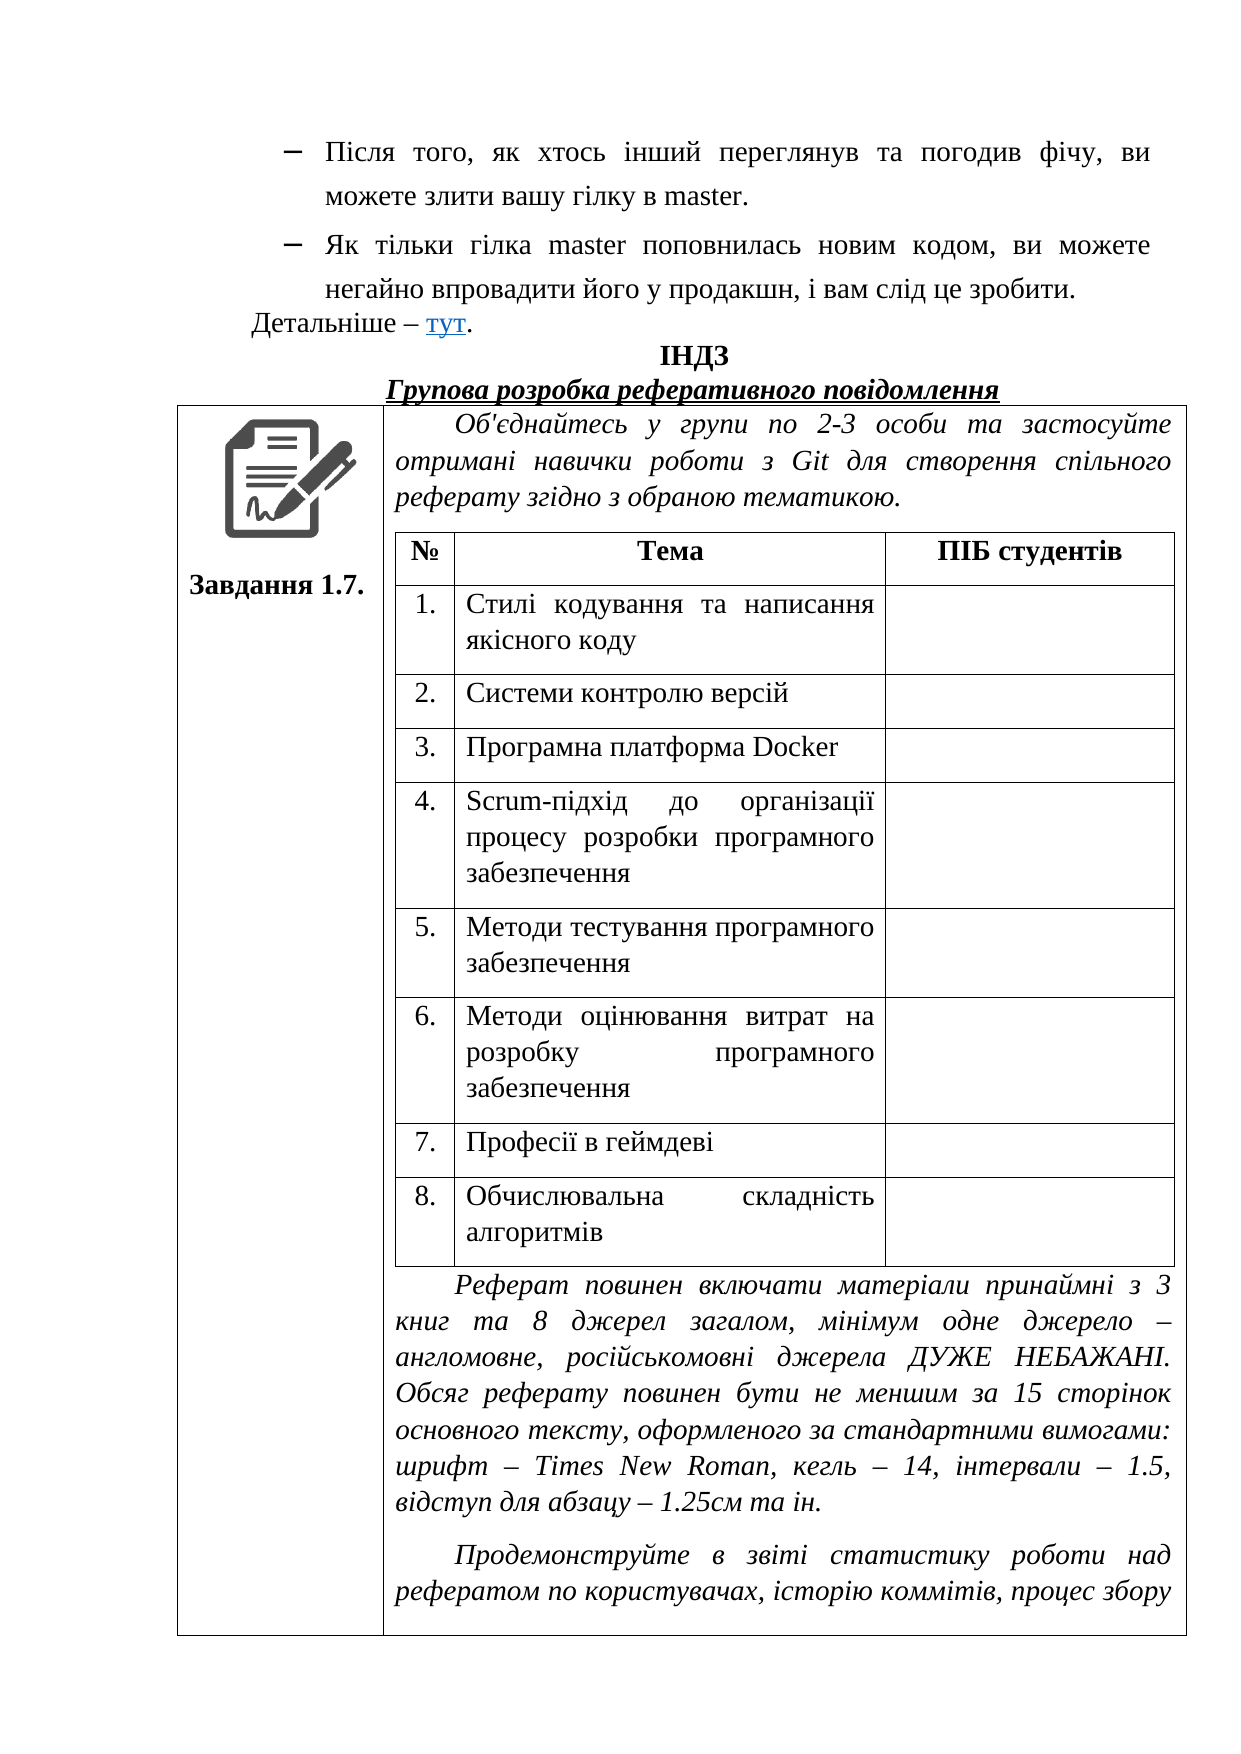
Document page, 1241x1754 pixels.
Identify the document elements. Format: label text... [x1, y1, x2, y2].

table_header Завдання 1.7. [178, 406, 383, 1635]
list Як тільки гілка master поповнилась новим кодом, ви можете негайно впровадити його у продакшн, і вам слід це зробити. [281, 211, 1152, 305]
text Детальніше – тут. [251, 305, 1152, 338]
list Після того, як хтось інший переглянув та погодив фічу, ви можете злити вашу гілку в master. [281, 118, 1152, 211]
text Групова розробка реферативного повідомлення [177, 372, 1152, 405]
picture [188, 406, 367, 549]
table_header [384, 406, 1186, 1635]
text ІНДЗ [177, 338, 1152, 372]
